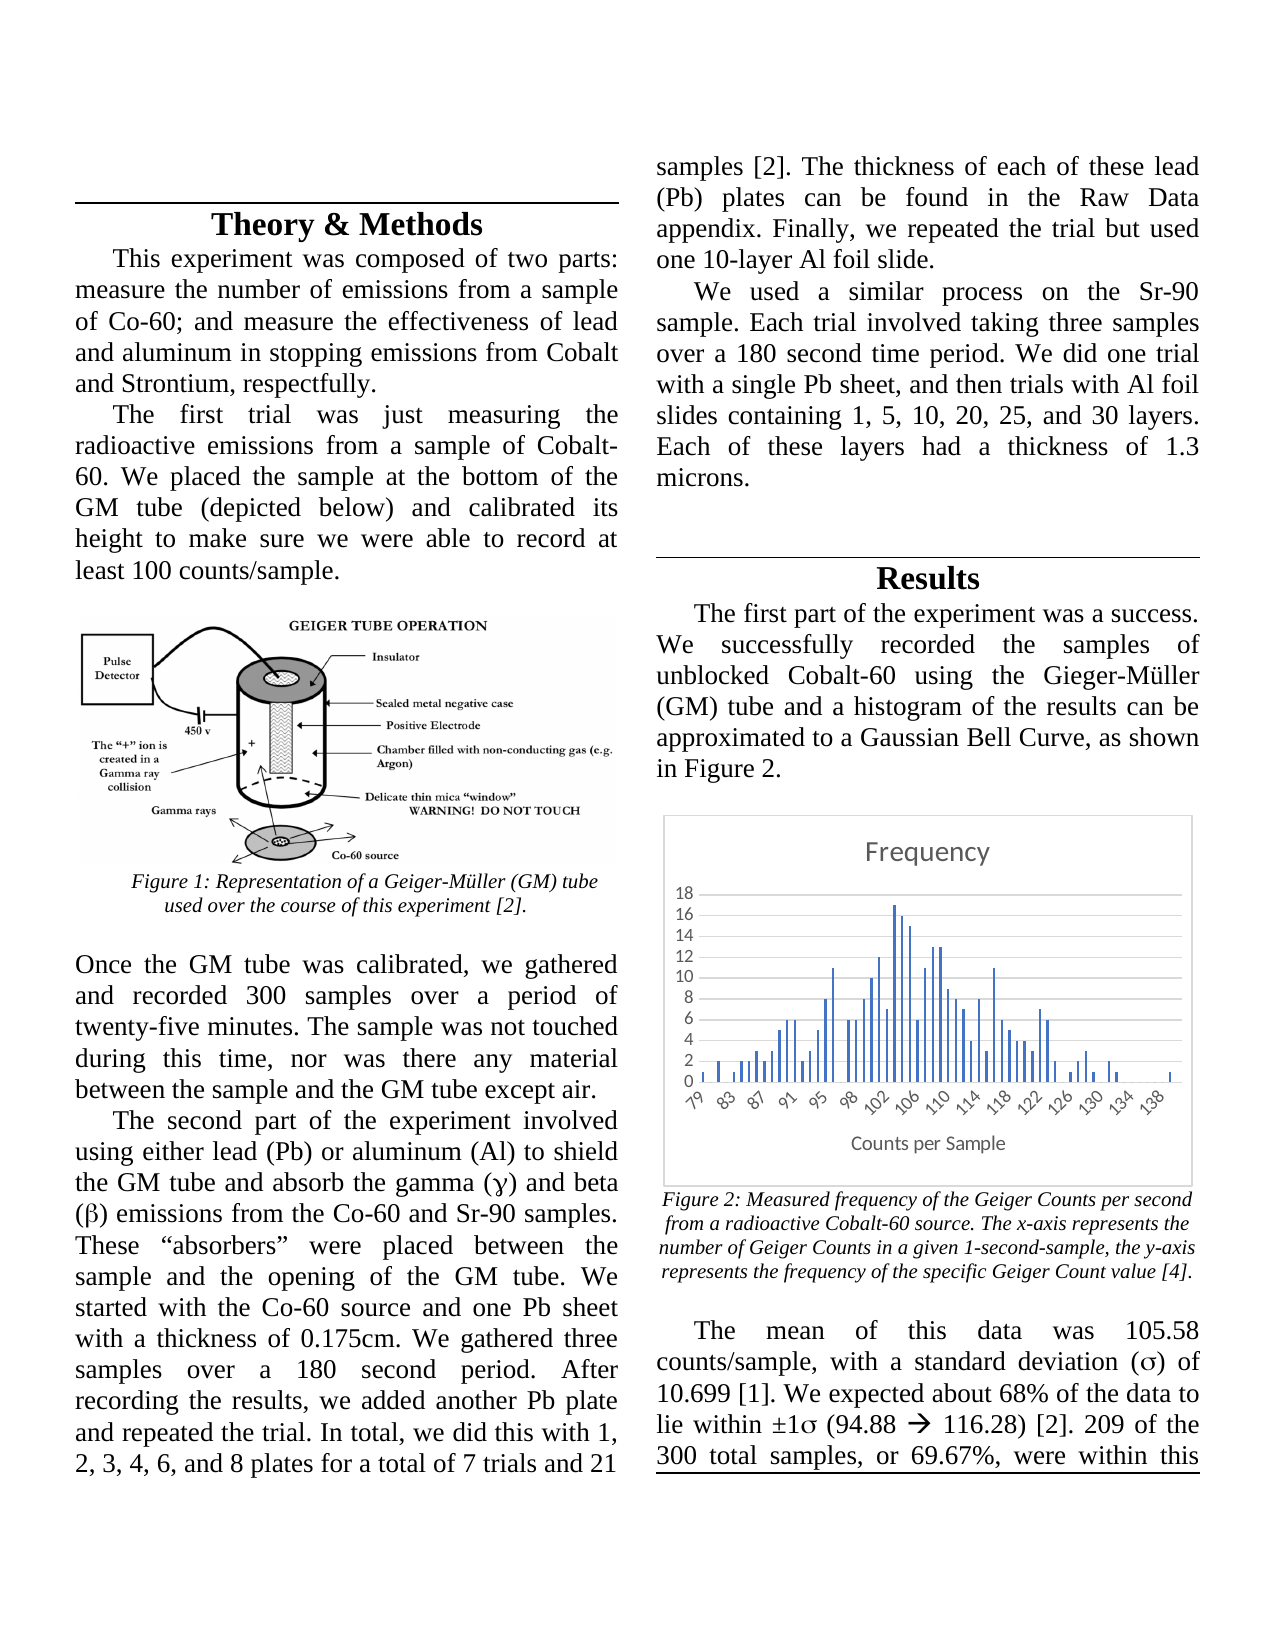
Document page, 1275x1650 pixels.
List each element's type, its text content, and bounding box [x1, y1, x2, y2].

text The first part of the experiment was a success. We successfully recorded the samples of unblocked Cobalt-60 using the Gieger-Müller (GM) tube and a histogram of the results can be approximated to a Gaussian Bell Curve, as shown in Figure 2. [656, 597, 1200, 784]
text The second part of the experiment involved using either lead (Pb) or aluminum (Al) to shield the GM tube and absorb the gamma () and beta () emissions from the Co-60 and Sr-90 samples. These “absorbers” were placed between the sample and the opening of the GM tube. We started with the Co-60 source and one Pb sheet with a thickness of 0.175cm. We gathered three samples over a 180 second period. After recording the results, we added another Pb plate and repeated the trial. In total, we did this with 1, 2, 3, 4, 6, and 8 plates for a total of 7 trials and 21 samples [2]. The thickness of each of these lead (Pb) plates can be found in the Raw Data appendix. Finally, we repeated the trial but used one 10-layer Al foil slide. [75, 1104, 619, 1478]
text Figure 2: Measured frequency of the Geiger Counts per second from a radioactive Cobalt-60 source. The x-axis represents the number of Geiger Counts in a given 1-second-sample, the y-axis represents the frequency of the specific Geiger Count value [4]. [656, 815, 1200, 1283]
text The first trial was just measuring the radioactive emissions from a sample of Cobalt-60. We placed the sample at the bottom of the GM tube (depicted below) and calibrated its height to make sure we were able to record at least 100 counts/sample. [75, 398, 619, 585]
text Theory & Methods [75, 204, 619, 242]
picture [75, 616, 619, 869]
text Once the GM tube was calibrated, we gathered and recorded 300 samples over a period of twenty-five minutes. The sample was not touched during this time, nor was there any material between the sample and the GM tube except air. [75, 948, 619, 1104]
text Results [656, 558, 1200, 597]
text This experiment was composed of two parts: measure the number of emissions from a sample of Co-60; and measure the effectiveness of lead and aluminum in stopping emissions from Cobalt and Strontium, respectfully. [75, 242, 619, 398]
text We used a similar process on the Sr-90 sample. Each trial involved taking three samples over a 180 second time period. We did one trial with a single Pb sheet, and then trials with Al foil slides containing 1, 5, 10, 20, 25, and 30 layers. Each of these layers had a thickness of 1.3 microns. [656, 274, 1200, 493]
text Figure 1: Representation of a Geiger-Müller (GM) tube used over the course of this experiment [2]. [75, 869, 619, 917]
text The second part of the experiment involved using either lead (Pb) or aluminum (Al) to shield the GM tube and absorb the gamma () and beta () emissions from the Co-60 and Sr-90 samples. These “absorbers” were placed between the sample and the opening of the GM tube. We started with the Co-60 source and one Pb sheet with a thickness of 0.175cm. We gathered three samples over a 180 second period. After recording the results, we added another Pb plate and repeated the trial. In total, we did this with 1, 2, 3, 4, 6, and 8 plates for a total of 7 trials and 21 samples [2]. The thickness of each of these lead (Pb) plates can be found in the Raw Data appendix. Finally, we repeated the trial but used one 10-layer Al foil slide. [656, 150, 1200, 274]
